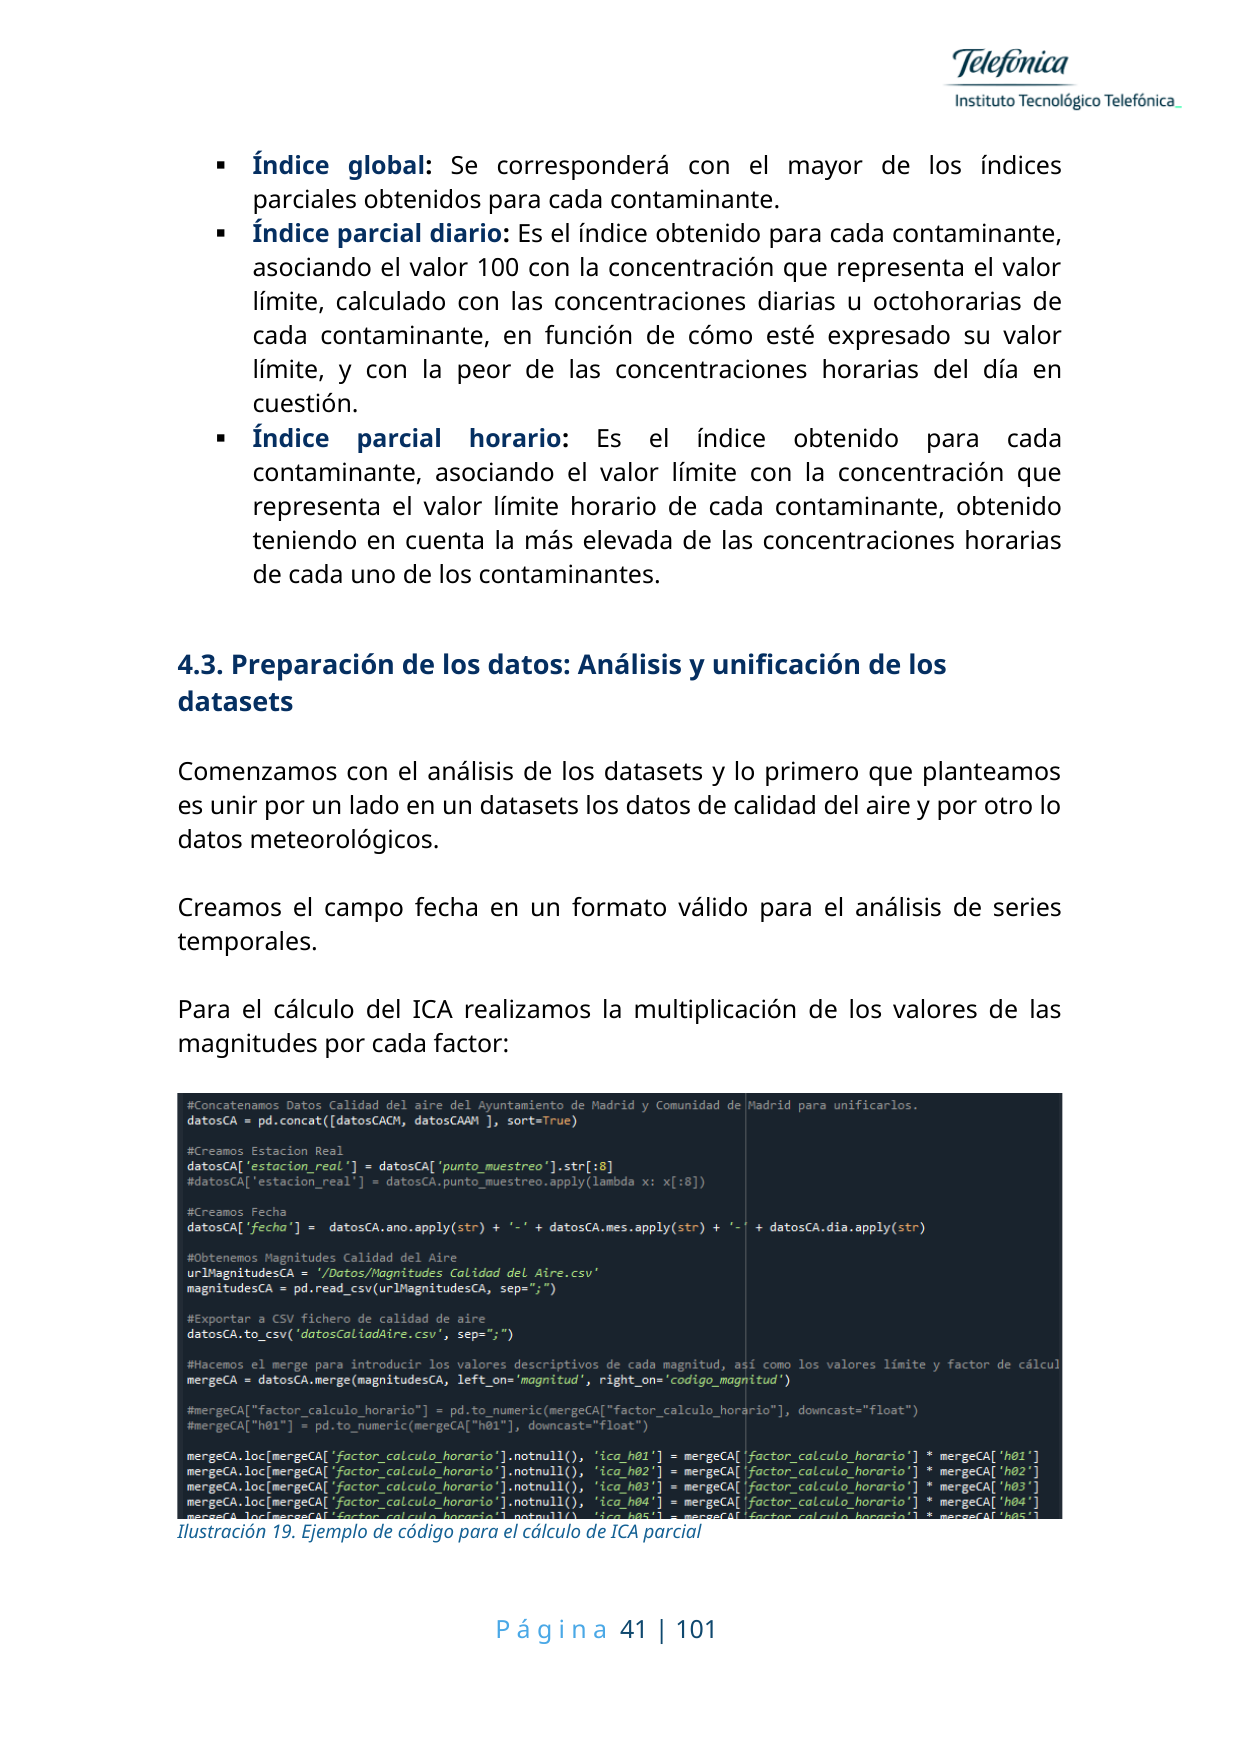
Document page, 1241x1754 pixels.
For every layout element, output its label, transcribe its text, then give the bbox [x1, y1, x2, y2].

picture [892, 21, 1215, 128]
list Índice parcial horario: Es el índice obtenido para cada contaminante, asociando el valor límite con la concentración que representa el valor límite horario de cada contaminante, obtenido teniendo en cuenta la más elevada de las concentraciones horarias de cada uno de los contaminantes. [215, 420, 1063, 591]
list Índice parcial diario: Es el índice obtenido para cada contaminante, asociando el valor 100 con la concentración que representa el valor límite, calculado con las concentraciones diarias u octohorarias de cada contaminante, en función de cómo esté expresado su valor límite, y con la peor de las concentraciones horarias del día en cuestión. [215, 216, 1063, 420]
text Comenzamos con el análisis de los datasets y lo primero que planteamos es unir por un lado en un datasets los datos de calidad del aire y por otro lo datos meteorológicos. [177, 753, 1063, 855]
subtitle 4.3. Preparación de los datos: Análisis y unificación de los datasets [177, 645, 1063, 719]
list Índice global: Se corresponderá con el mayor de los índices parciales obtenidos para cada contaminante. [215, 148, 1063, 216]
text Ilustración 19. Ejemplo de código para el cálculo de ICA parcial [177, 1519, 1063, 1544]
text Creamos el campo fecha en un formato válido para el análisis de series temporales. [177, 889, 1063, 958]
picture [177, 1093, 1063, 1519]
text Para el cálculo del ICA realizamos la multiplicación de los valores de las magnitudes por cada factor: [177, 992, 1063, 1060]
